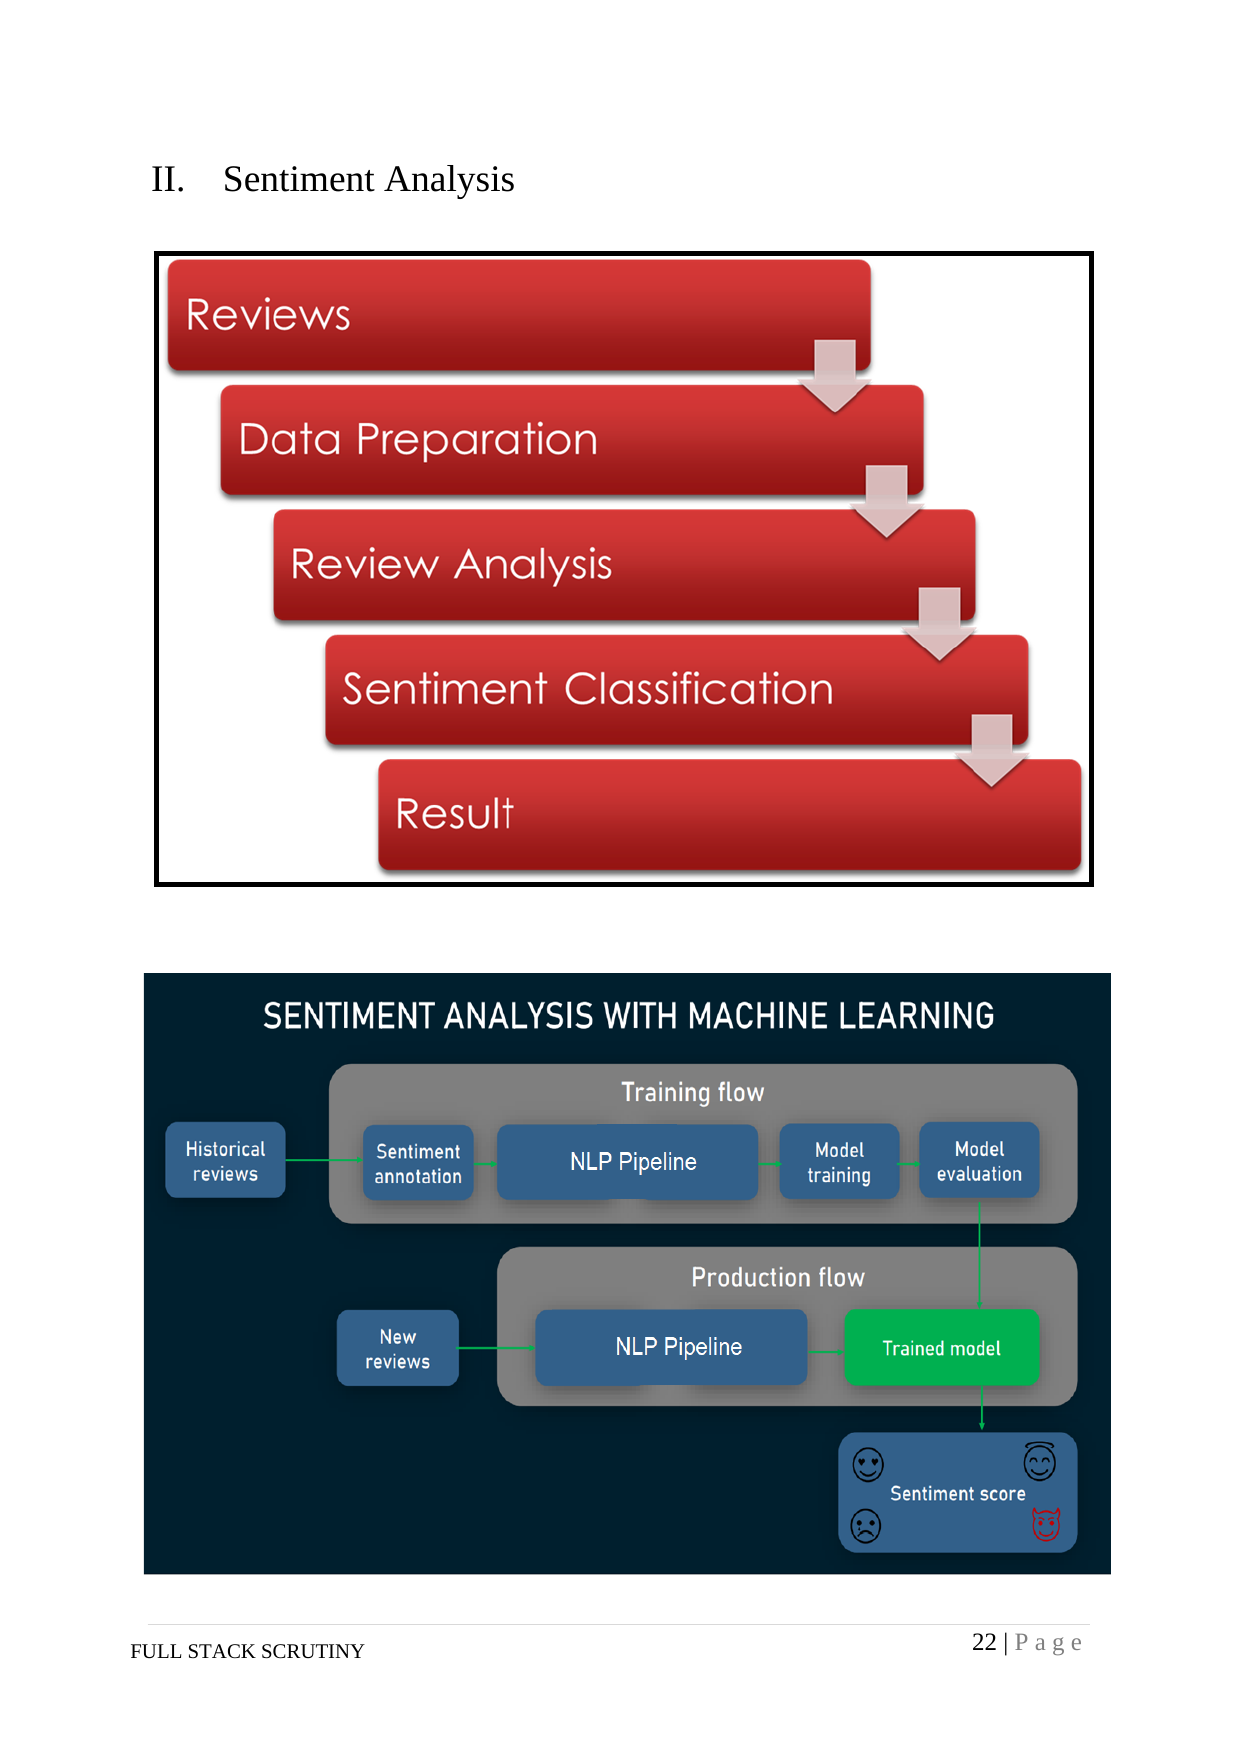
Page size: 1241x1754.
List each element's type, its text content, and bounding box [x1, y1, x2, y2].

picture [143, 973, 1111, 1575]
picture [159, 256, 1089, 882]
list Sentiment Analysis [185, 157, 1090, 200]
